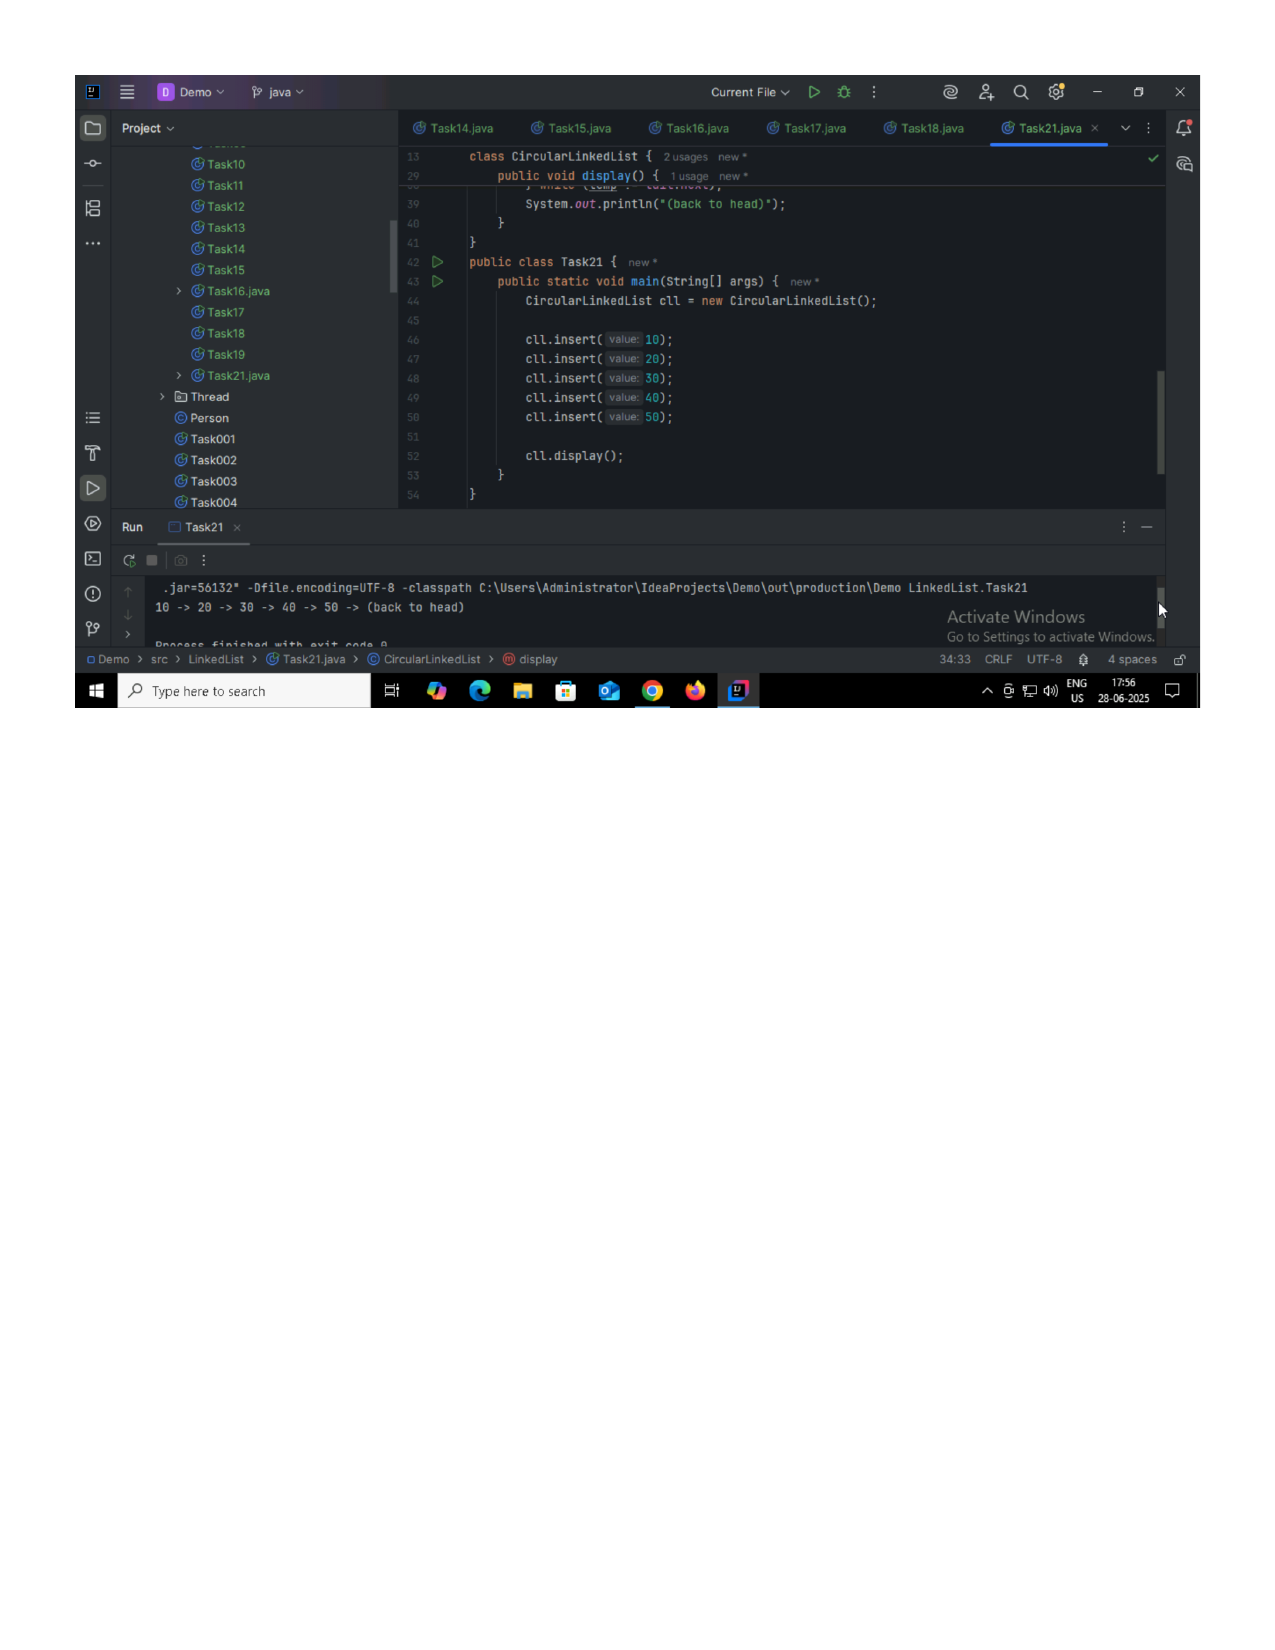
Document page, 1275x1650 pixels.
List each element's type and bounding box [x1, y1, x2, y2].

picture [75, 75, 1200, 708]
